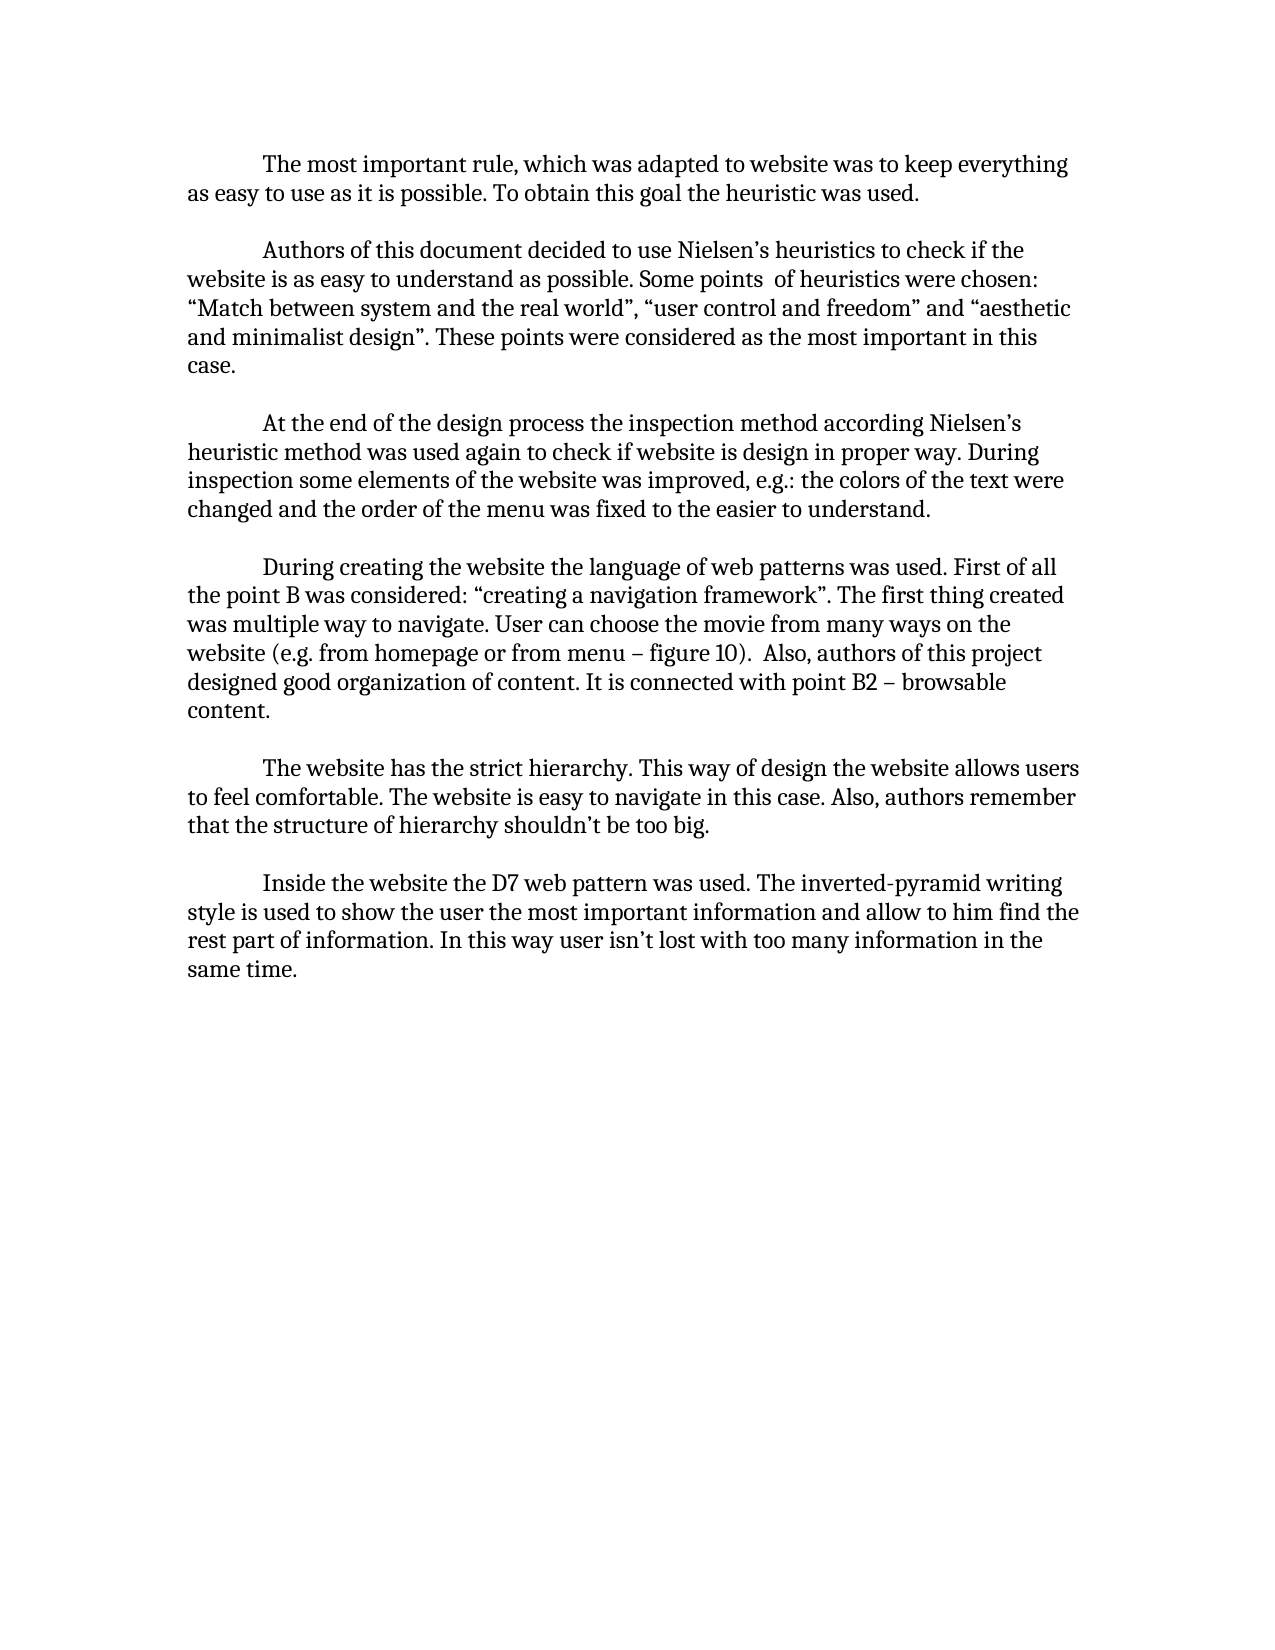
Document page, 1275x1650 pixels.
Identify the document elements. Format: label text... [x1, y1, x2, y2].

text The most important rule, which was adapted to website was to keep everything as easy to use as it is possible. To obtain this goal the heuristic was used. [187, 150, 1087, 207]
text During creating the website the language of web patterns was used. First of all the point B was considered: “creating a navigation framework”. The first thing created was multiple way to navigate. User can choose the movie from many ways on the website (e.g. from homepage or from menu – figure 10). Also, authors of this project designed good organization of content. It is connected with point B2 – browsable content. [187, 552, 1087, 725]
text The website has the strict hierarchy. This way of design the website allows users to feel comfortable. The website is easy to navigate in this case. Also, authors remember that the structure of hierarchy shouldn’t be too big. [187, 754, 1087, 840]
text Inside the website the D7 web pattern was used. The inverted-pyramid writing style is used to show the user the most important information and allow to him find the rest part of information. In this way user isn’t lost with too many information in the same time. [187, 869, 1087, 984]
text At the end of the design process the inspection method according Nielsen’s heuristic method was used again to check if website is design in proper way. During inspection some elements of the website was improved, e.g.: the colors of the text were changed and the order of the menu was fixed to the easier to understand. [187, 409, 1087, 524]
text Authors of this document decided to use Nielsen’s heuristics to check if the website is as easy to understand as possible. Some points of heuristics were chosen: “Match between system and the real world”, “user control and freedom” and “aesthetic and minimalist design”. These points were considered as the most important in this case. [187, 236, 1087, 380]
